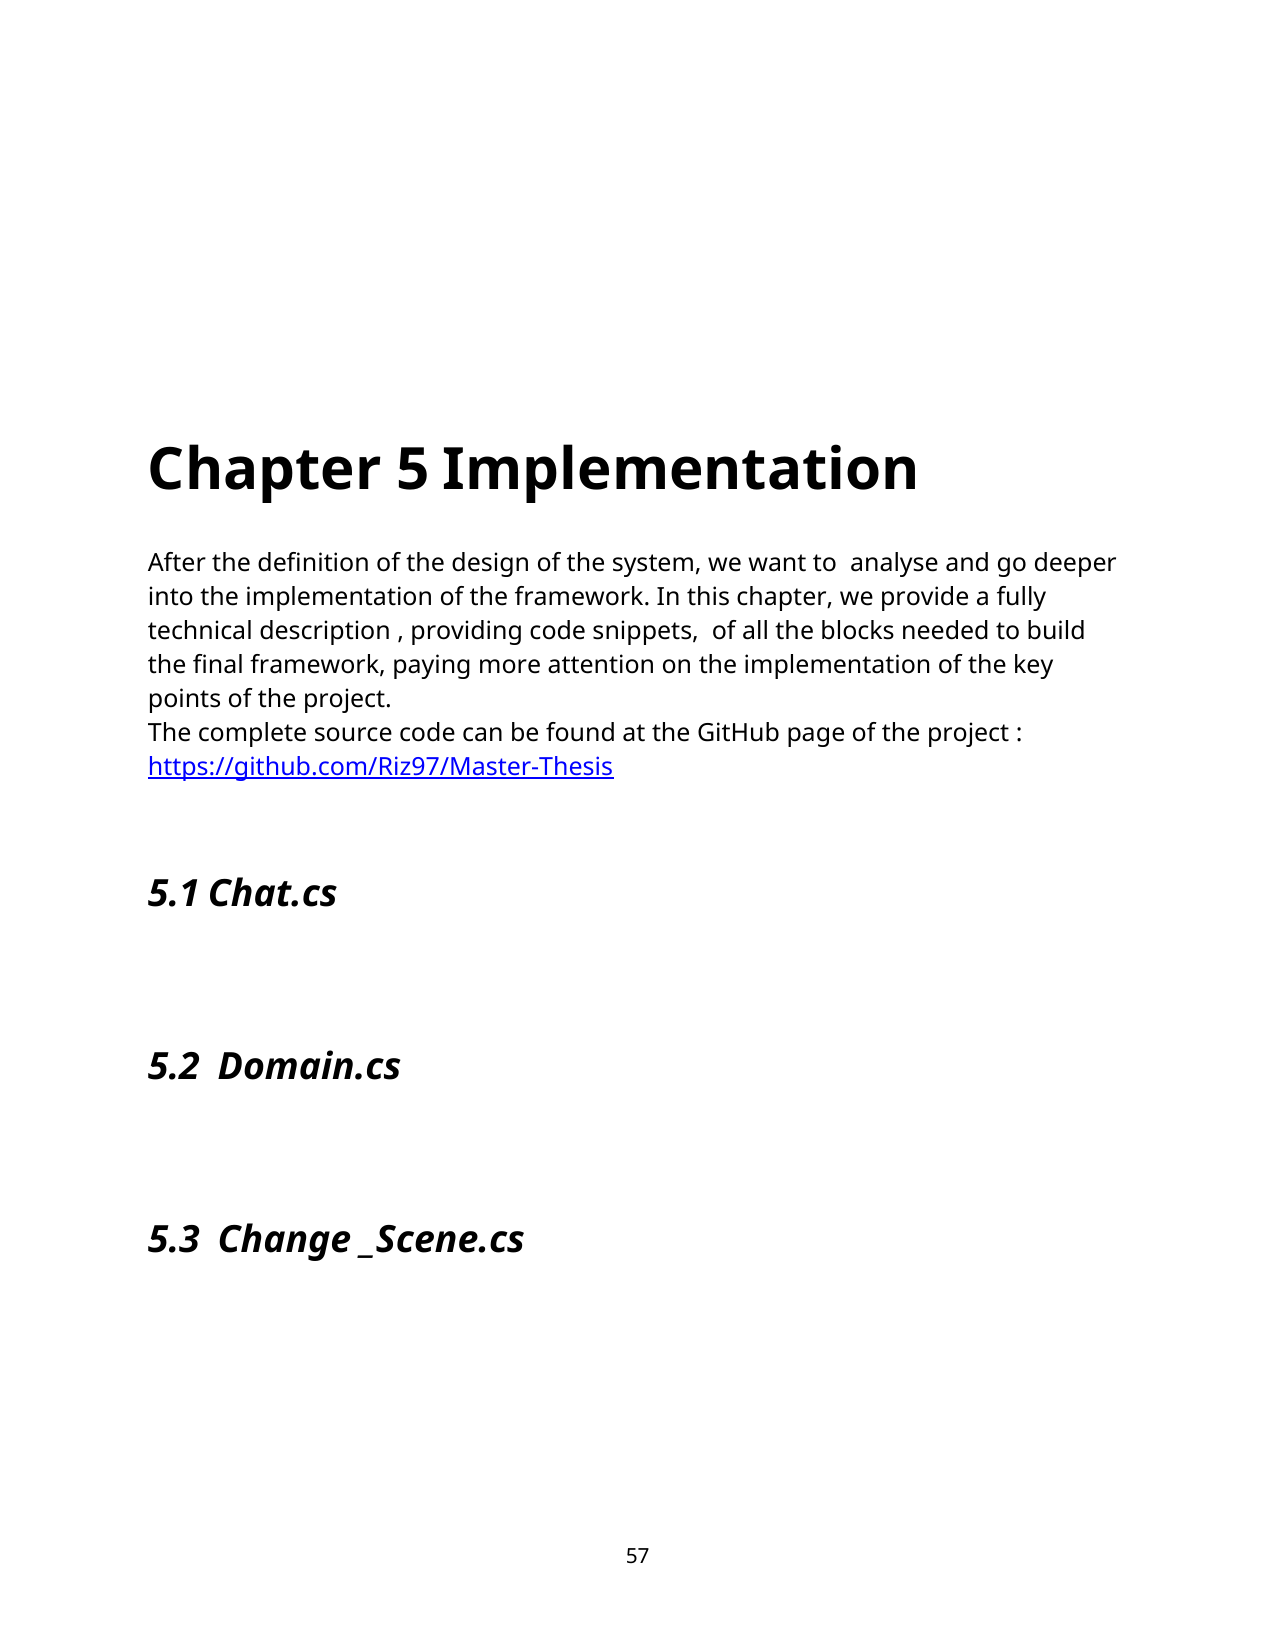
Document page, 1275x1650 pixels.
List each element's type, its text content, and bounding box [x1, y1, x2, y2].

subtitle Implementation [148, 427, 1127, 507]
subtitle Chat.cs [148, 867, 1127, 918]
text After the definition of the design of the system, we want to analyse and go deeper into the implementation of the framework. In this chapter, we provide a fully technical description , providing code snippets, of all the blocks needed to build the final framework, paying more attention on the implementation of the key points of the project. [148, 544, 1127, 714]
text https://github.com/Riz97/Master-Thesis [148, 748, 1127, 783]
subtitle Domain.cs [148, 1039, 1127, 1090]
subtitle Change _Scene.cs [148, 1212, 1127, 1263]
text The complete source code can be found at the GitHub page of the project : [148, 714, 1127, 748]
